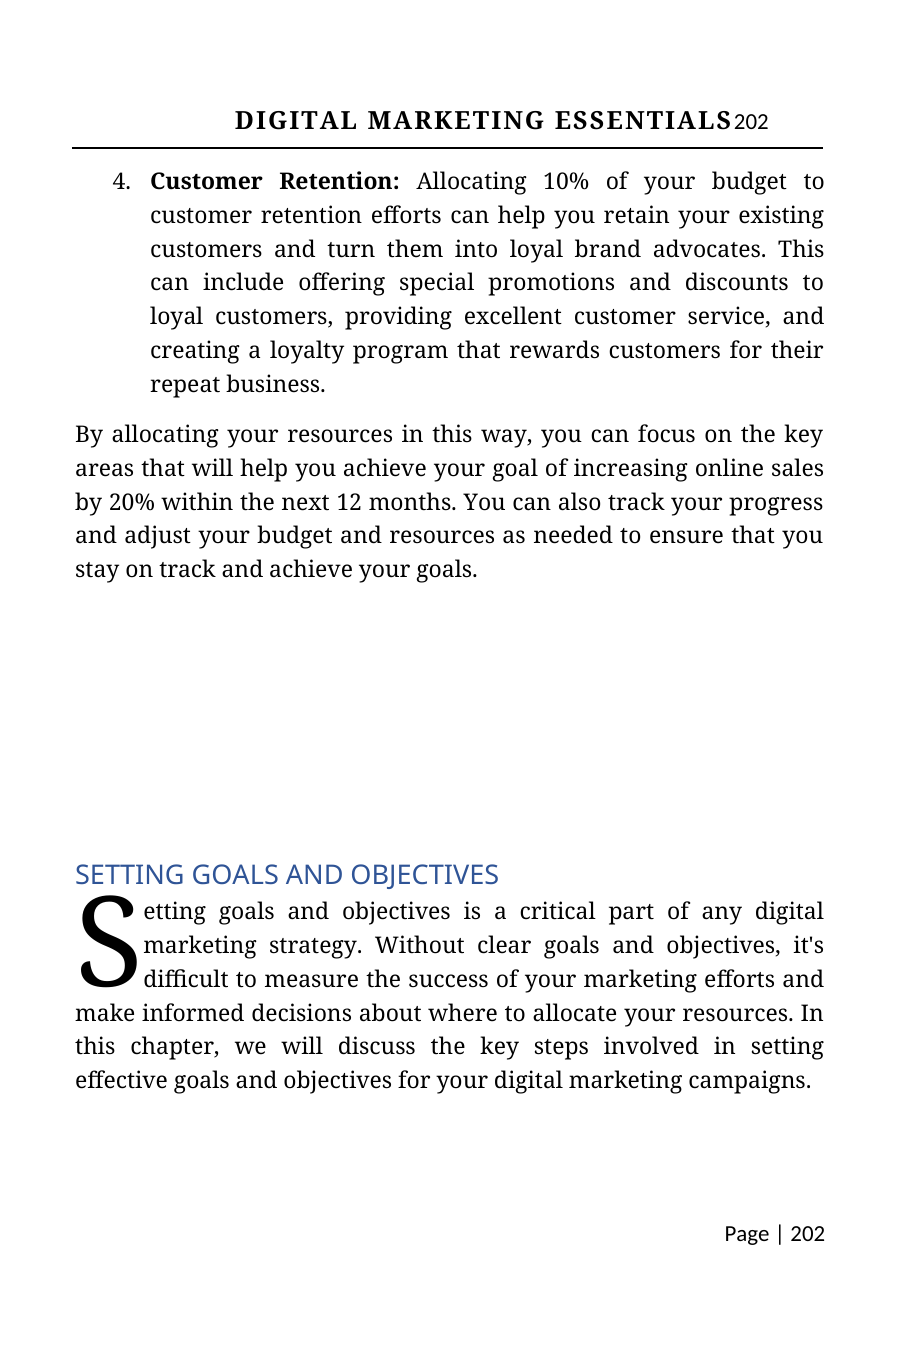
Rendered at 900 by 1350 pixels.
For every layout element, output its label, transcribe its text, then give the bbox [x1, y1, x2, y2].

text etting goals and objectives is a critical part of any digital marketing strategy. Without clear goals and objectives, it's difficult to measure the success of your marketing efforts and make informed decisions about where to allocate your resources. In this chapter, we will discuss the key steps involved in setting effective goals and objectives for your digital marketing campaigns. [75, 895, 825, 1095]
subtitle SETTING GOALS AND OBJECTIVES [75, 856, 825, 892]
list Customer Retention: Allocating 10% of your budget to customer retention efforts can help you retain your existing customers and turn them into loyal brand advocates. This can include offering special promotions and discounts to loyal customers, providing excellent customer service, and creating a loyalty program that rewards customers for their repeat business. [112, 165, 825, 399]
text By allocating your resources in this way, you can focus on the key areas that will help you achieve your goal of increasing online sales by 20% within the next 12 months. You can also track your progress and adjust your budget and resources as needed to ensure that you stay on track and achieve your goals. [75, 418, 825, 584]
